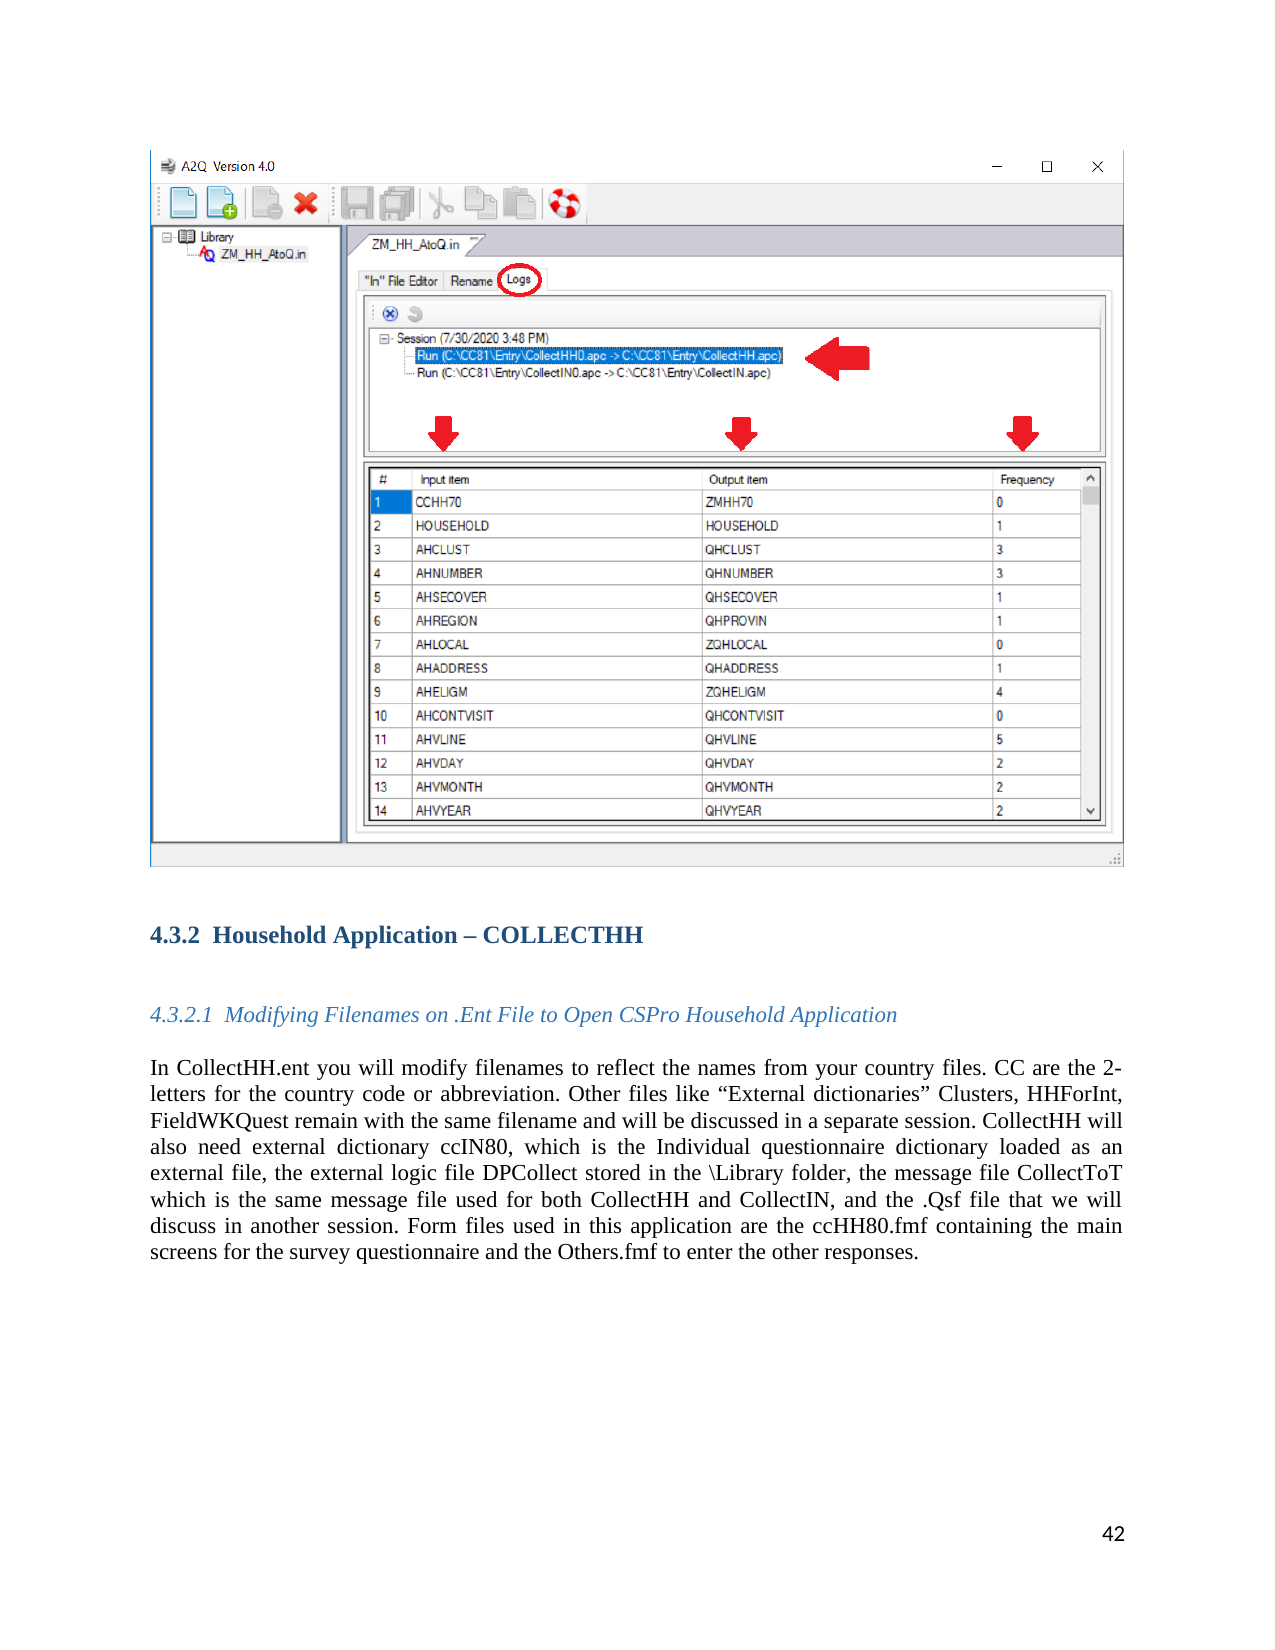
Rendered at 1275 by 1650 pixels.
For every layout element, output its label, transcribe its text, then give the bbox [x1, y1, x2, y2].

text In CollectHH.ent you will modify filenames to reflect the names from your country files. CC are the 2-letters for the country code or abbreviation. Other files like “External dictionaries” Clusters, HHForInt, FieldWKQuest remain with the same filename and will be discussed in a separate session. CollectHH will also need external dictionary ccIN80, which is the Individual questionnaire dictionary loaded as an external file, the external logic file DPCollect stored in the \Library folder, the message file CollectToT which is the same message file used for both CollectHH and CollectIN, and the .Qsf file that we will discuss in another session. Form files used in this application are the ccHH80.fmf containing the main screens for the survey questionnaire and the Others.fmf to enter the other responses. [150, 1054, 1125, 1265]
picture [150, 150, 1124, 867]
subtitle 4.3.2 Household Application – COLLECTHH [150, 920, 1125, 948]
subtitle 4.3.2.1 Modifying Filenames on .Ent File to Open CSPro Household Application [150, 1001, 1125, 1028]
